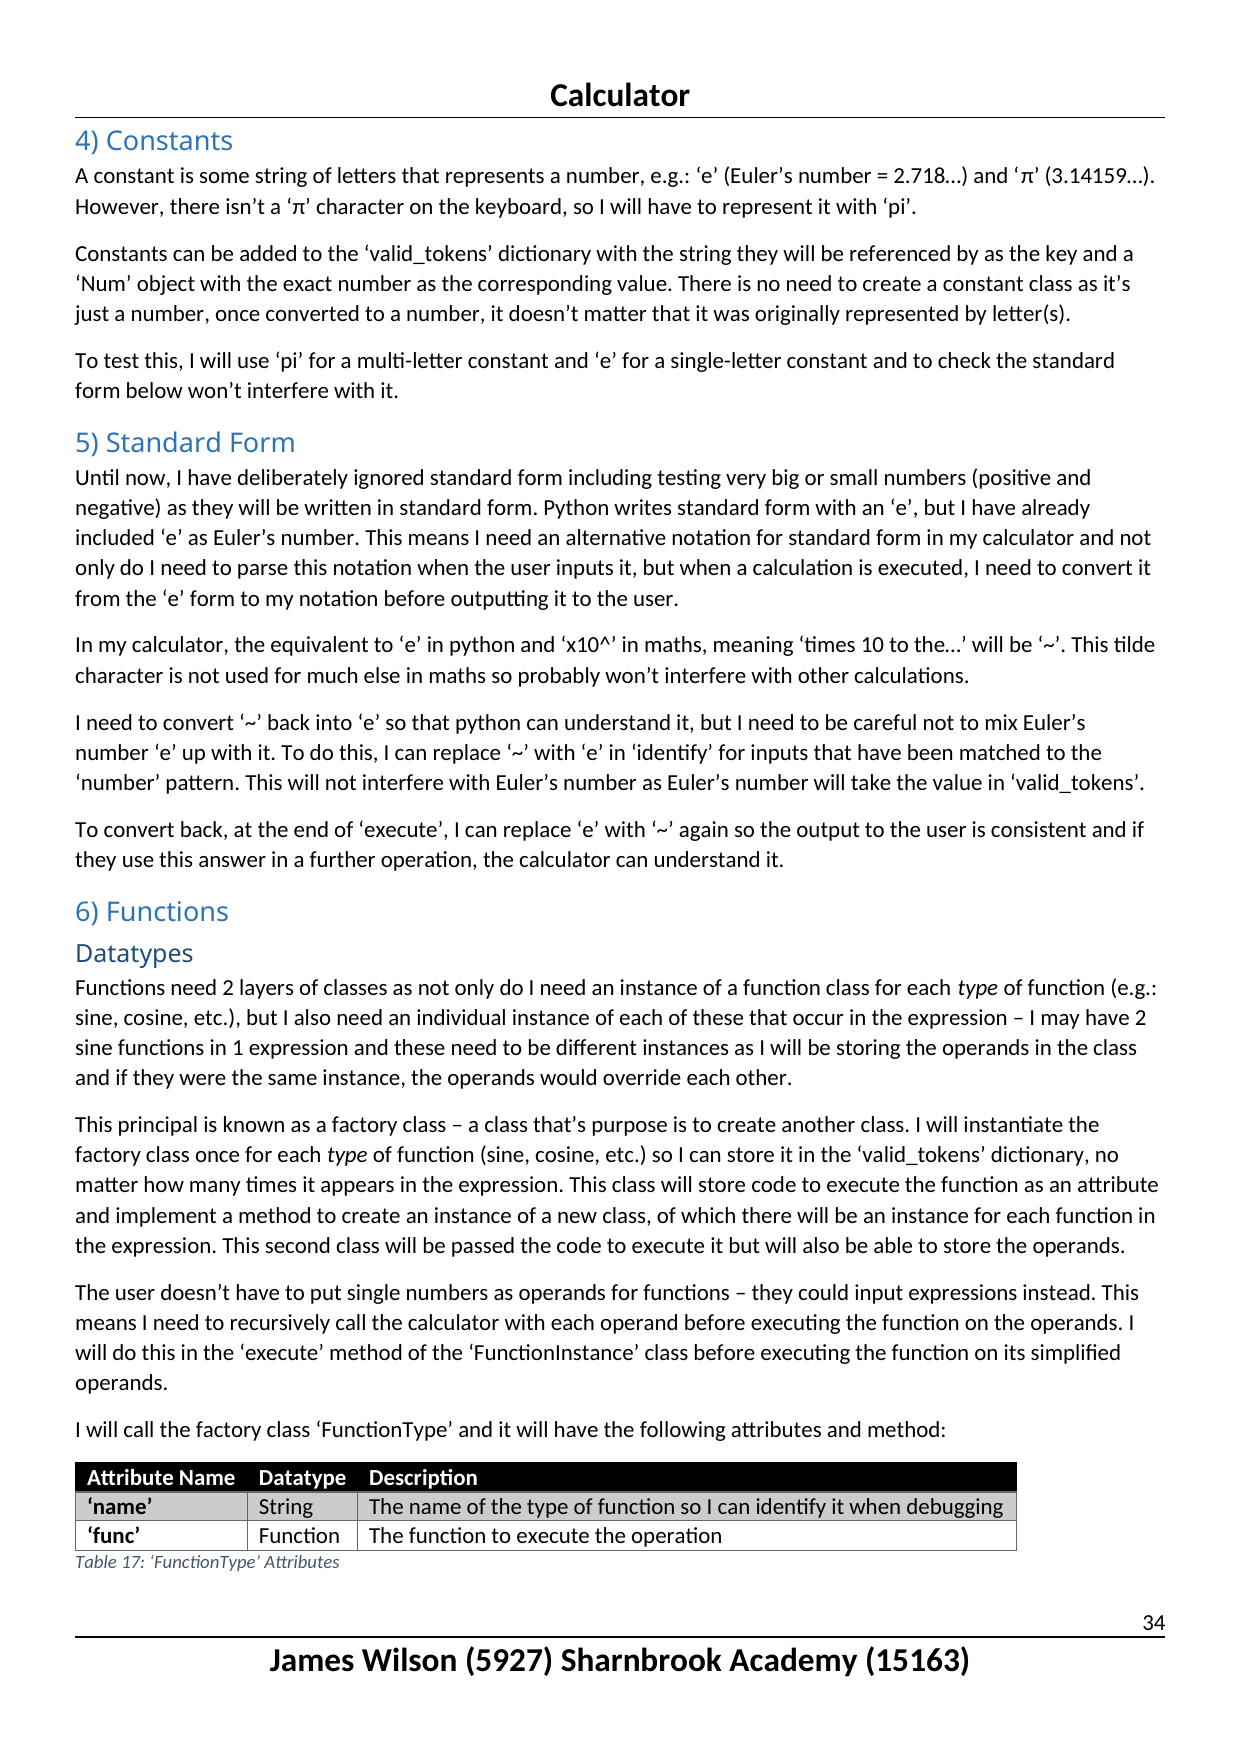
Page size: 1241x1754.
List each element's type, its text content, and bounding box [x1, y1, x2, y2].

subtitle 5) Standard Form [75, 423, 1165, 460]
subtitle 4) Constants [75, 122, 1165, 159]
subtitle Datatypes [75, 936, 1165, 970]
text Until now, I have deliberately ignored standard form including testing very big or small numbers (positive and negative) as they will be written in standard form. Python writes standard form with an ‘e’, but I have already included ‘e’ as Euler’s number. This means I need an alternative notation for standard form in my calculator and not only do I need to parse this notation when the user inputs it, but when a calculation is executed, I need to convert it from the ‘e’ form to my notation before outputting it to the user. [75, 463, 1165, 612]
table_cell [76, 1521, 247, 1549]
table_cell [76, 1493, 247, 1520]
subtitle 6) Functions [75, 892, 1165, 929]
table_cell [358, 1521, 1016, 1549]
text I will call the factory class ‘FunctionType’ and it will have the following attributes and method: [75, 1415, 1165, 1443]
text I need to convert ‘~’ back into ‘e’ so that python can understand it, but I need to be careful not to mix Euler’s number ‘e’ up with it. To do this, I can replace ‘~’ with ‘e’ in ‘identify’ for inputs that have been matched to the ‘number’ pattern. This will not interfere with Euler’s number as Euler’s number will take the value in ‘valid_tokens’. [75, 708, 1165, 796]
text In my calculator, the equivalent to ‘e’ in python and ‘x10^’ in maths, meaning ‘times 10 to the…’ will be ‘~’. This tilde character is not used for much else in maths so probably won’t interfere with other calculations. [75, 631, 1165, 689]
text To test this, I will use ‘pi’ for a multi-letter constant and ‘e’ for a single-letter constant and to check the standard form below won’t interfere with it. [75, 346, 1165, 404]
text Constants can be added to the ‘valid_tokens’ dictionary with the string they will be referenced by as the key and a ‘Num’ object with the exact number as the corresponding value. There is no need to create a constant class as it’s just a number, once converted to a number, it doesn’t matter that it was originally represented by letter(s). [75, 239, 1165, 327]
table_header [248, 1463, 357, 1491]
text This principal is known as a factory class – a class that’s purpose is to create another class. I will instantiate the factory class once for each type of function (sine, cosine, etc.) so I can store it in the ‘valid_tokens’ dictionary, no matter how many times it appears in the expression. This class will store code to execute the function as an attribute and implement a method to create an instance of a new class, of which there will be an instance for each function in the expression. This second class will be passed the code to execute it but will also be able to store the operands. [75, 1110, 1165, 1259]
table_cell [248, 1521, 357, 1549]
text To convert back, at the end of ‘execute’, I can replace ‘e’ with ‘~’ again so the output to the user is consistent and if they use this answer in a further operation, the calculator can understand it. [75, 815, 1165, 873]
text The user doesn’t have to put single numbers as operands for functions – they could input expressions instead. This means I need to recursively call the calculator with each operand before executing the function on the operands. I will do this in the ‘execute’ method of the ‘FunctionInstance’ class before executing the function on its simplified operands. [75, 1278, 1165, 1397]
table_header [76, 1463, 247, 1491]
text Table 17: ‘FunctionType’ Attributes [75, 1551, 1165, 1573]
text Functions need 2 layers of classes as not only do I need an instance of a function class for each type of function (e.g.: sine, cosine, etc.), but I also need an individual instance of each of these that occur in the expression – I may have 2 sine functions in 1 expression and these need to be different instances as I will be storing the operands in the class and if they were the same instance, the operands would override each other. [75, 973, 1165, 1091]
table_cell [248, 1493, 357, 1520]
text A constant is some string of letters that represents a number, e.g.: ‘e’ (Euler’s number = 2.718…) and ‘π’ (3.14159…). However, there isn’t a ‘π’ character on the keyboard, so I will have to represent it with ‘pi’. [75, 162, 1165, 220]
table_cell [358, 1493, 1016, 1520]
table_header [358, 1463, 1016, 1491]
